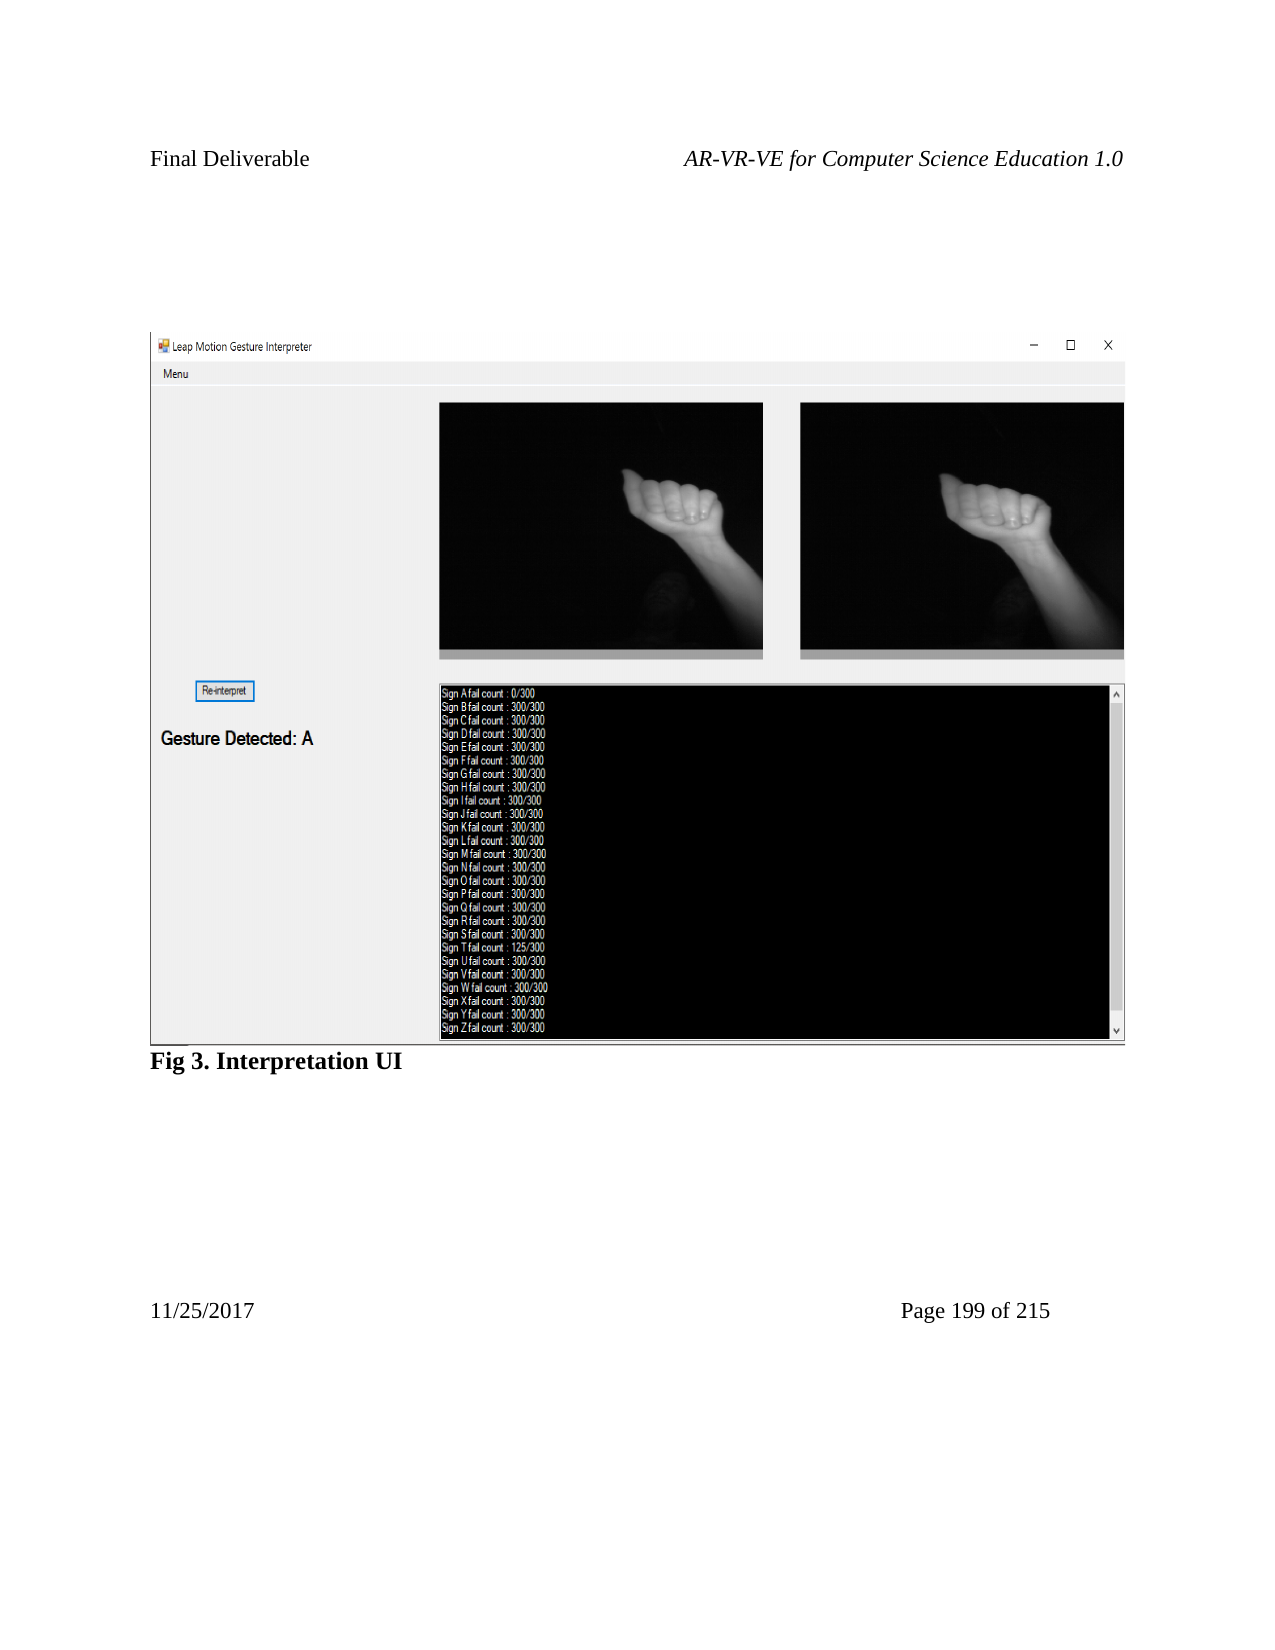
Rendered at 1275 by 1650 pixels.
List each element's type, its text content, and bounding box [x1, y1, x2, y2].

picture [150, 332, 1125, 1046]
text Fig 3. Interpretation UI [150, 1046, 1125, 1074]
